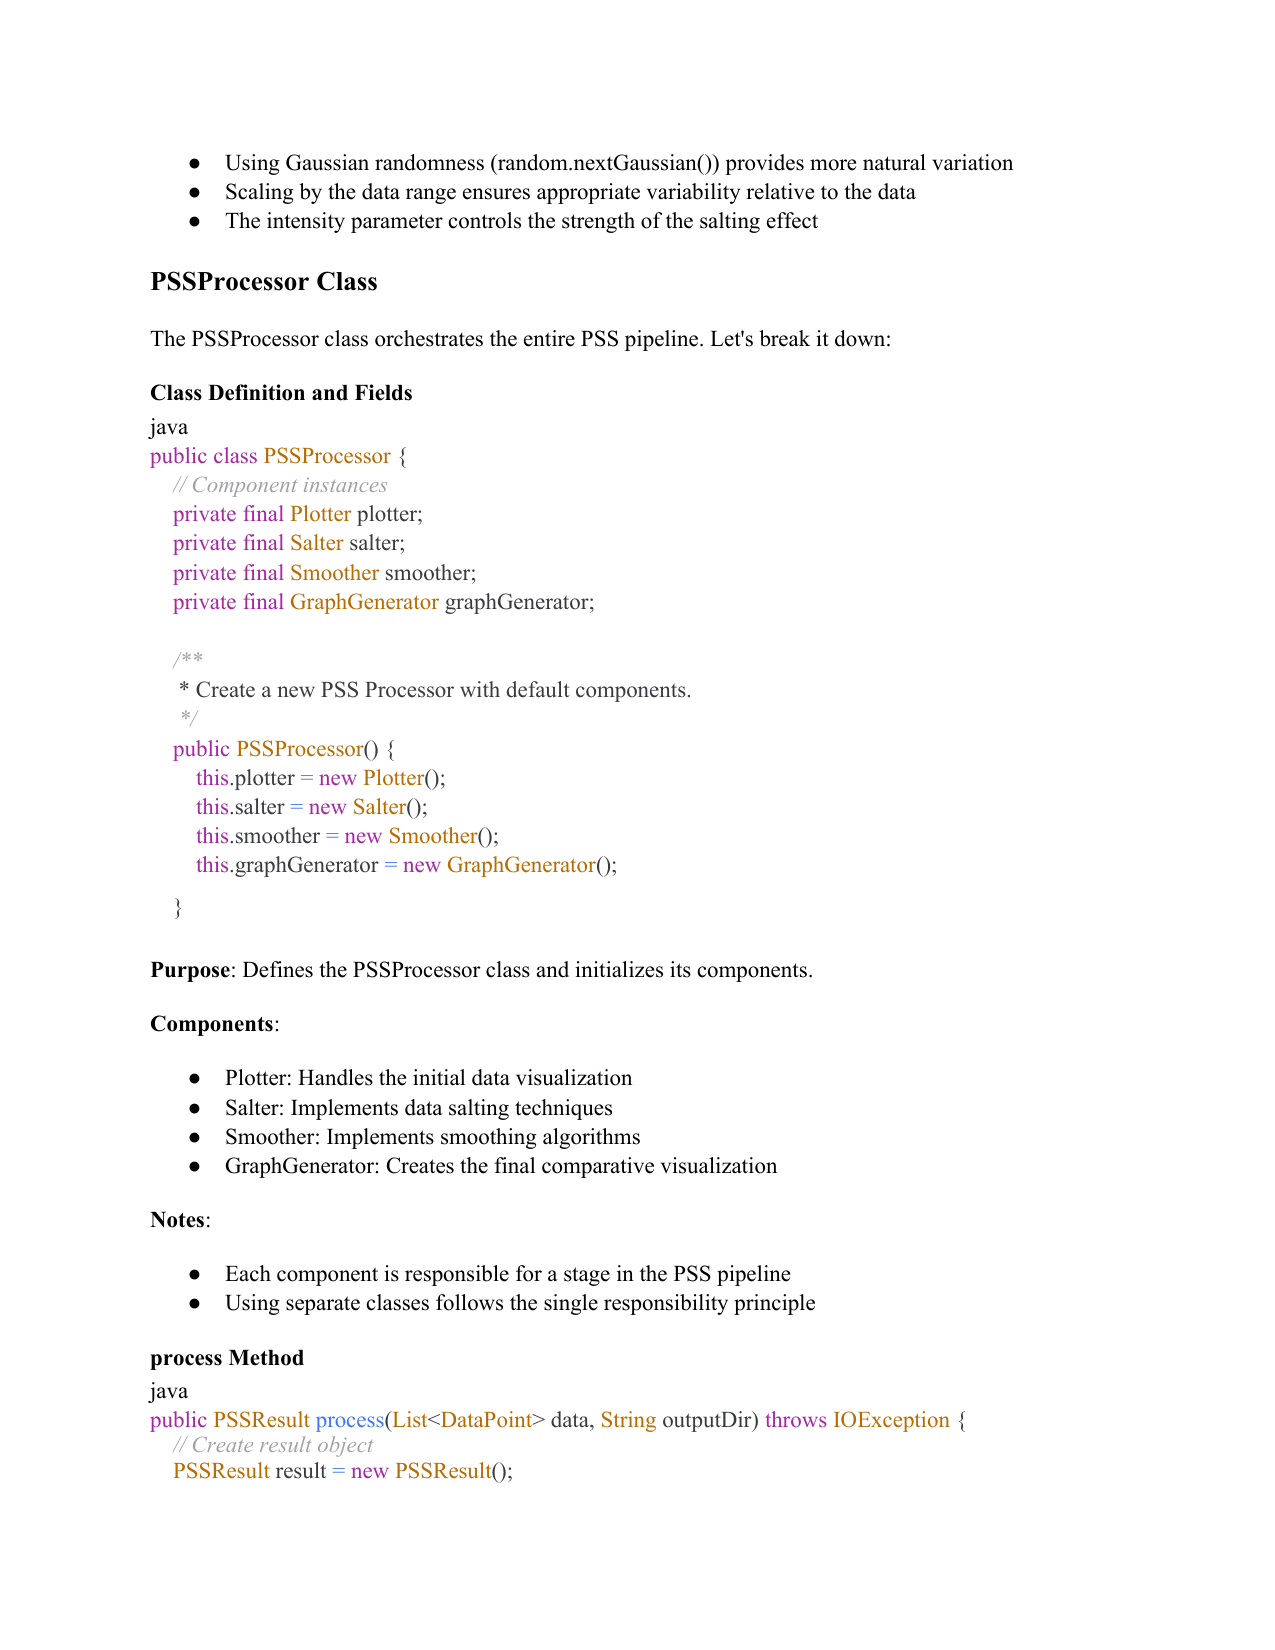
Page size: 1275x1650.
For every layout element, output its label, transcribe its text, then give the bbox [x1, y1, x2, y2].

text private final Plotter plotter; [150, 501, 1125, 527]
text Components: [150, 1011, 1125, 1037]
text public PSSResult process(List<DataPoint> data, String outputDir) throws IOException { [150, 1407, 1125, 1432]
text * Create a new PSS Processor with default components. [150, 677, 1125, 703]
text */ [150, 706, 1125, 732]
list Using Gaussian randomness (random.nextGaussian()) provides more natural variation [187, 150, 1125, 175]
text Notes: [150, 1207, 1125, 1232]
text public class PSSProcessor { [150, 443, 1125, 468]
text this.salter = new Salter(); [150, 794, 1125, 819]
text this.graphGenerator = new GraphGenerator(); [150, 852, 1125, 878]
list Plotter: Handles the initial data visualization [187, 1065, 1125, 1091]
list The intensity parameter controls the strength of the salting effect [187, 208, 1125, 234]
text The PSSProcessor class orchestrates the entire PSS pipeline. Let's break it down: [150, 326, 1125, 352]
text // Create result object [150, 1432, 1125, 1458]
list Using separate classes follows the single responsibility principle [187, 1290, 1125, 1316]
list Salter: Implements data salting techniques [187, 1094, 1125, 1120]
text public PSSProcessor() { [150, 736, 1125, 761]
text this.plotter = new Plotter(); [150, 765, 1125, 790]
text private final Smoother smoother; [150, 559, 1125, 585]
list GraphGenerator: Creates the final comparative visualization [187, 1153, 1125, 1178]
subtitle Class Definition and Fields [150, 380, 1125, 406]
text // Component instances [150, 472, 1125, 497]
text private final GraphGenerator graphGenerator; [150, 589, 1125, 614]
subtitle PSSProcessor Class [150, 267, 1125, 297]
subtitle process Method [150, 1344, 1125, 1370]
text } [150, 894, 1125, 919]
list Each component is responsible for a stage in the PSS pipeline [187, 1261, 1125, 1287]
text this.smoother = new Smoother(); [150, 823, 1125, 848]
list Smoother: Implements smoothing algorithms [187, 1124, 1125, 1149]
list Scaling by the data range ensures appropriate variability relative to the data [187, 179, 1125, 204]
text java [150, 414, 1125, 439]
text java [150, 1378, 1125, 1403]
text Purpose: Defines the PSSProcessor class and initializes its components. [150, 957, 1125, 982]
text private final Salter salter; [150, 530, 1125, 556]
text PSSResult result = new PSSResult(); [150, 1458, 1125, 1483]
text /** [150, 648, 1125, 673]
